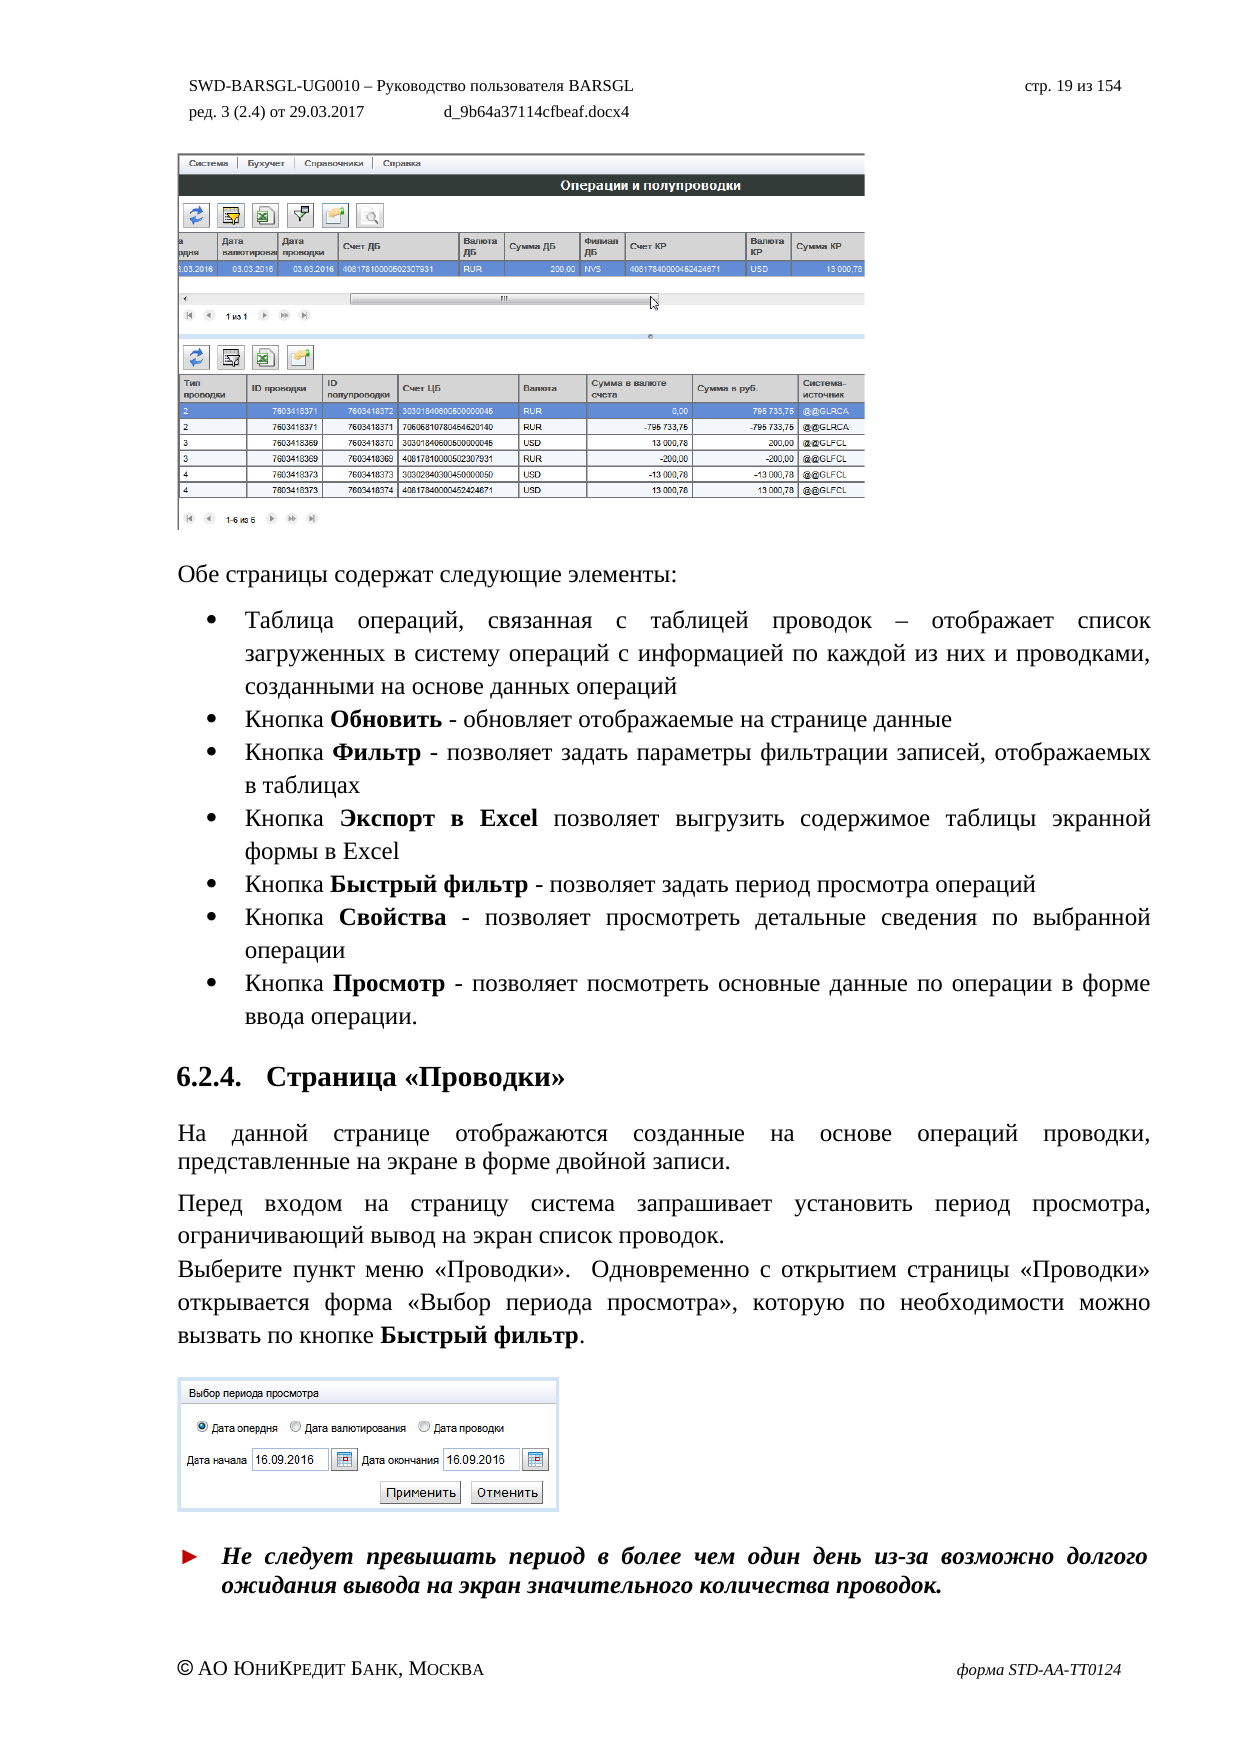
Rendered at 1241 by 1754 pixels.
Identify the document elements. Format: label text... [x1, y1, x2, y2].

subtitle Страница «Проводки» [176, 1059, 1152, 1093]
text ► Не следует превышать период в более чем один день из-за возможно долгого ожидания вывода на экран значительного количества проводок. [177, 1541, 1152, 1598]
list Кнопка Экспорт в Excel позволяет выгрузить содержимое таблицы экранной формы в Excel [207, 803, 1152, 865]
list Кнопка Свойства - позволяет просмотреть детальные сведения по выбранной операции [207, 902, 1152, 964]
picture [177, 1377, 560, 1512]
text На данной странице отображаются созданные на основе операций проводки, представленные на экране в форме двойной записи. [177, 1118, 1152, 1175]
text Перед входом на страницу система запрашивает установить период просмотра, ограничивающий вывод на экран список проводок. [177, 1188, 1152, 1249]
text Выберите пункт меню «Проводки». Одновременно с открытием страницы «Проводки» открывается форма «Выбор периода просмотра», которую по необходимости можно вызвать по кнопке Быстрый фильтр. [177, 1254, 1152, 1348]
list Кнопка Быстрый фильтр - позволяет задать период просмотра операций [207, 869, 1152, 898]
list Кнопка Обновить - обновляет отображаемые на странице данные [207, 704, 1152, 733]
list Кнопка Просмотр - позволяет посмотреть основные данные по операции в форме ввода операции. [207, 968, 1152, 1030]
text Обе страницы содержат следующие элементы: [177, 559, 1152, 588]
list Таблица операций, связанная с таблицей проводок – отображает список загруженных в систему операций с информацией по каждой из них и проводками, созданными на основе данных операций [207, 605, 1152, 699]
picture [177, 153, 865, 530]
list Кнопка Фильтр - позволяет задать параметры фильтрации записей, отображаемых в таблицах [207, 737, 1152, 799]
